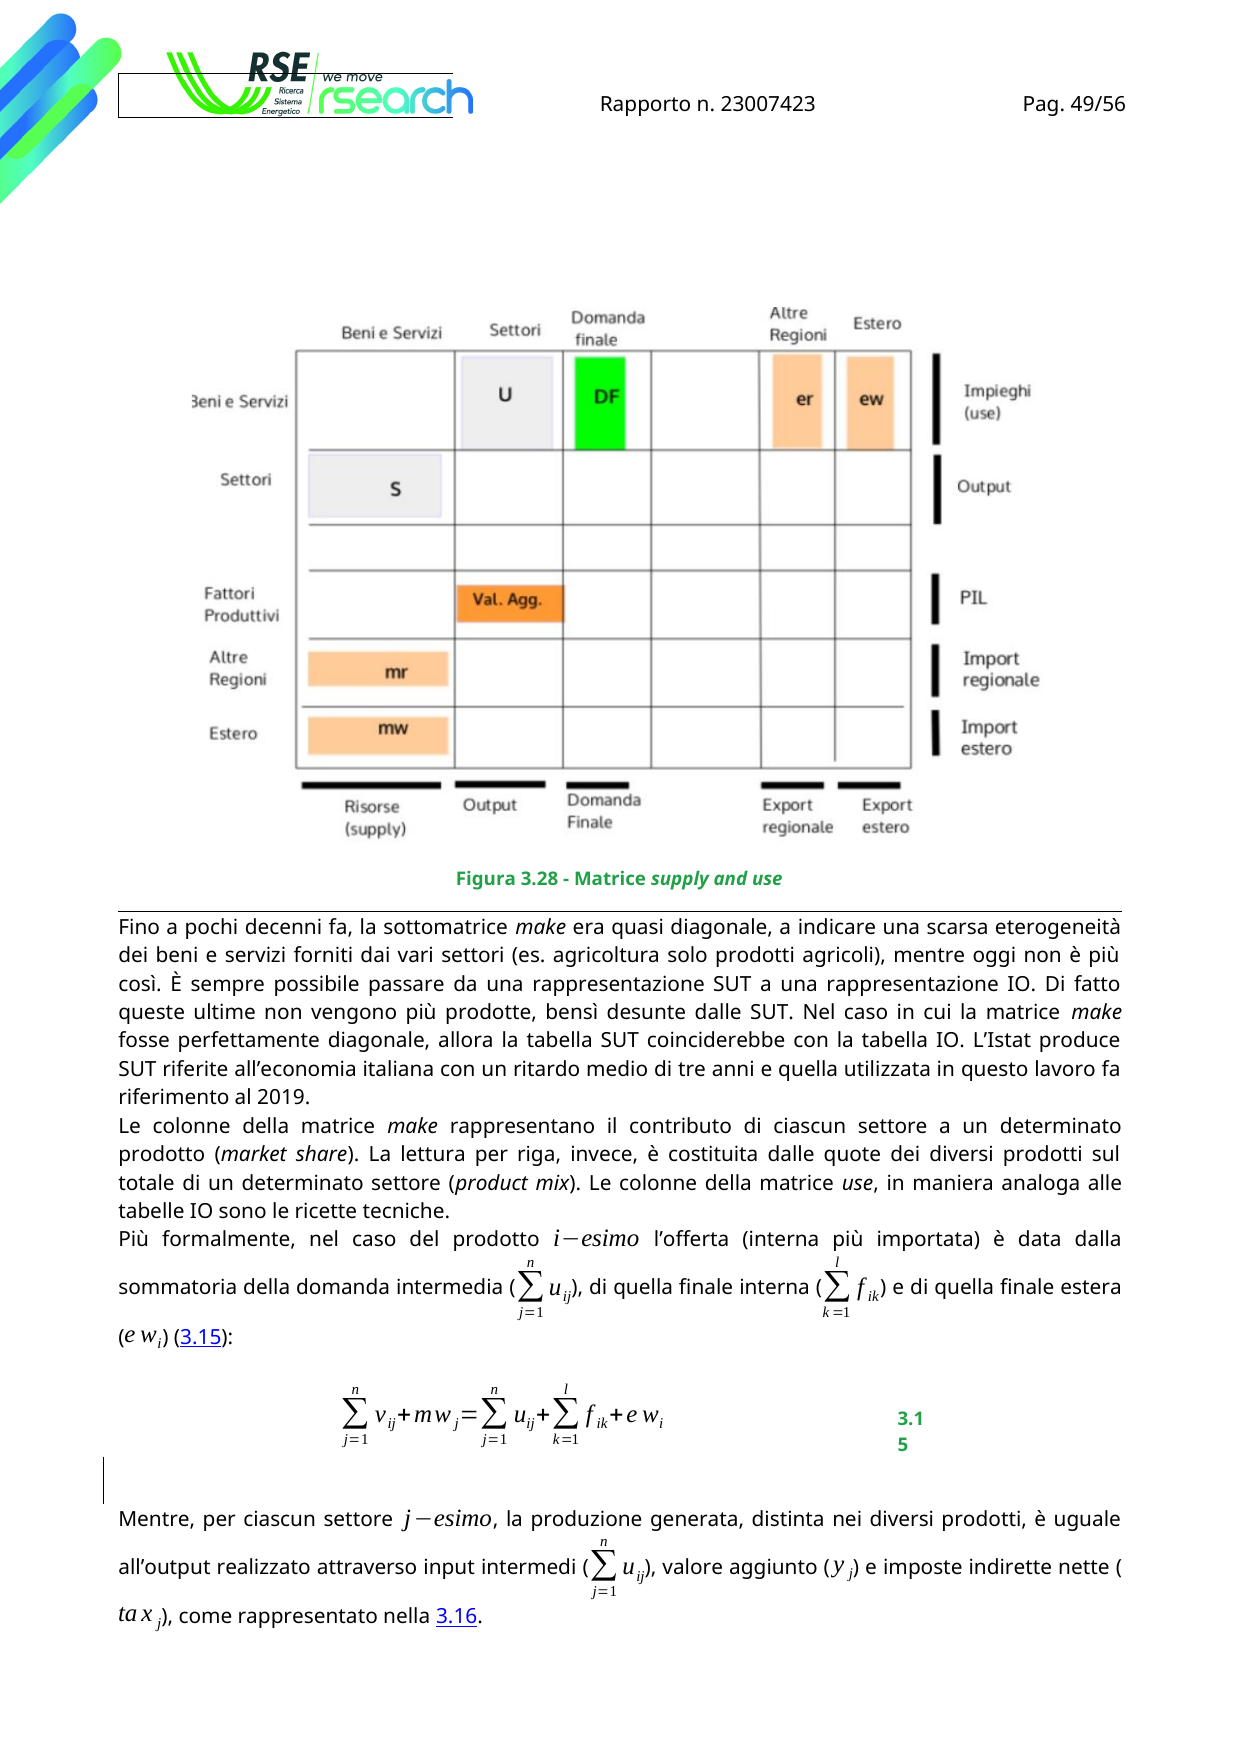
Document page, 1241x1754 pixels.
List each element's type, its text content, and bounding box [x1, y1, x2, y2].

table_header [118, 1380, 886, 1457]
text Le colonne della matrice make rappresentano il contributo di ciascun settore a un determinato prodotto (market share). La lettura per riga, invece, è costituita dalle quote dei diversi prodotti sul totale di un determinato settore (product mix). Le colonne della matrice use, in maniera analoga alle tabelle IO sono le ricette tecniche. [118, 1111, 1122, 1224]
picture [191, 307, 1049, 844]
text Fino a pochi decenni fa, la sottomatrice make era quasi diagonale, a indicare una scarsa eterogeneità dei beni e servizi forniti dai vari settori (es. agricoltura solo prodotti agricoli), mentre oggi non è più così. È sempre possibile passare da una rappresentazione SUT a una rappresentazione IO. Di fatto queste ultime non vengono più prodotte, bensì desunte dalle SUT. Nel caso in cui la matrice make fosse perfettamente diagonale, allora la tabella SUT coinciderebbe con la tabella IO. L’Istat produce SUT riferite all’economia italiana con un ritardo medio di tre anni e quella utilizzata in questo lavoro fa riferimento al 2019. [118, 912, 1122, 1111]
picture [0, 0, 525, 207]
